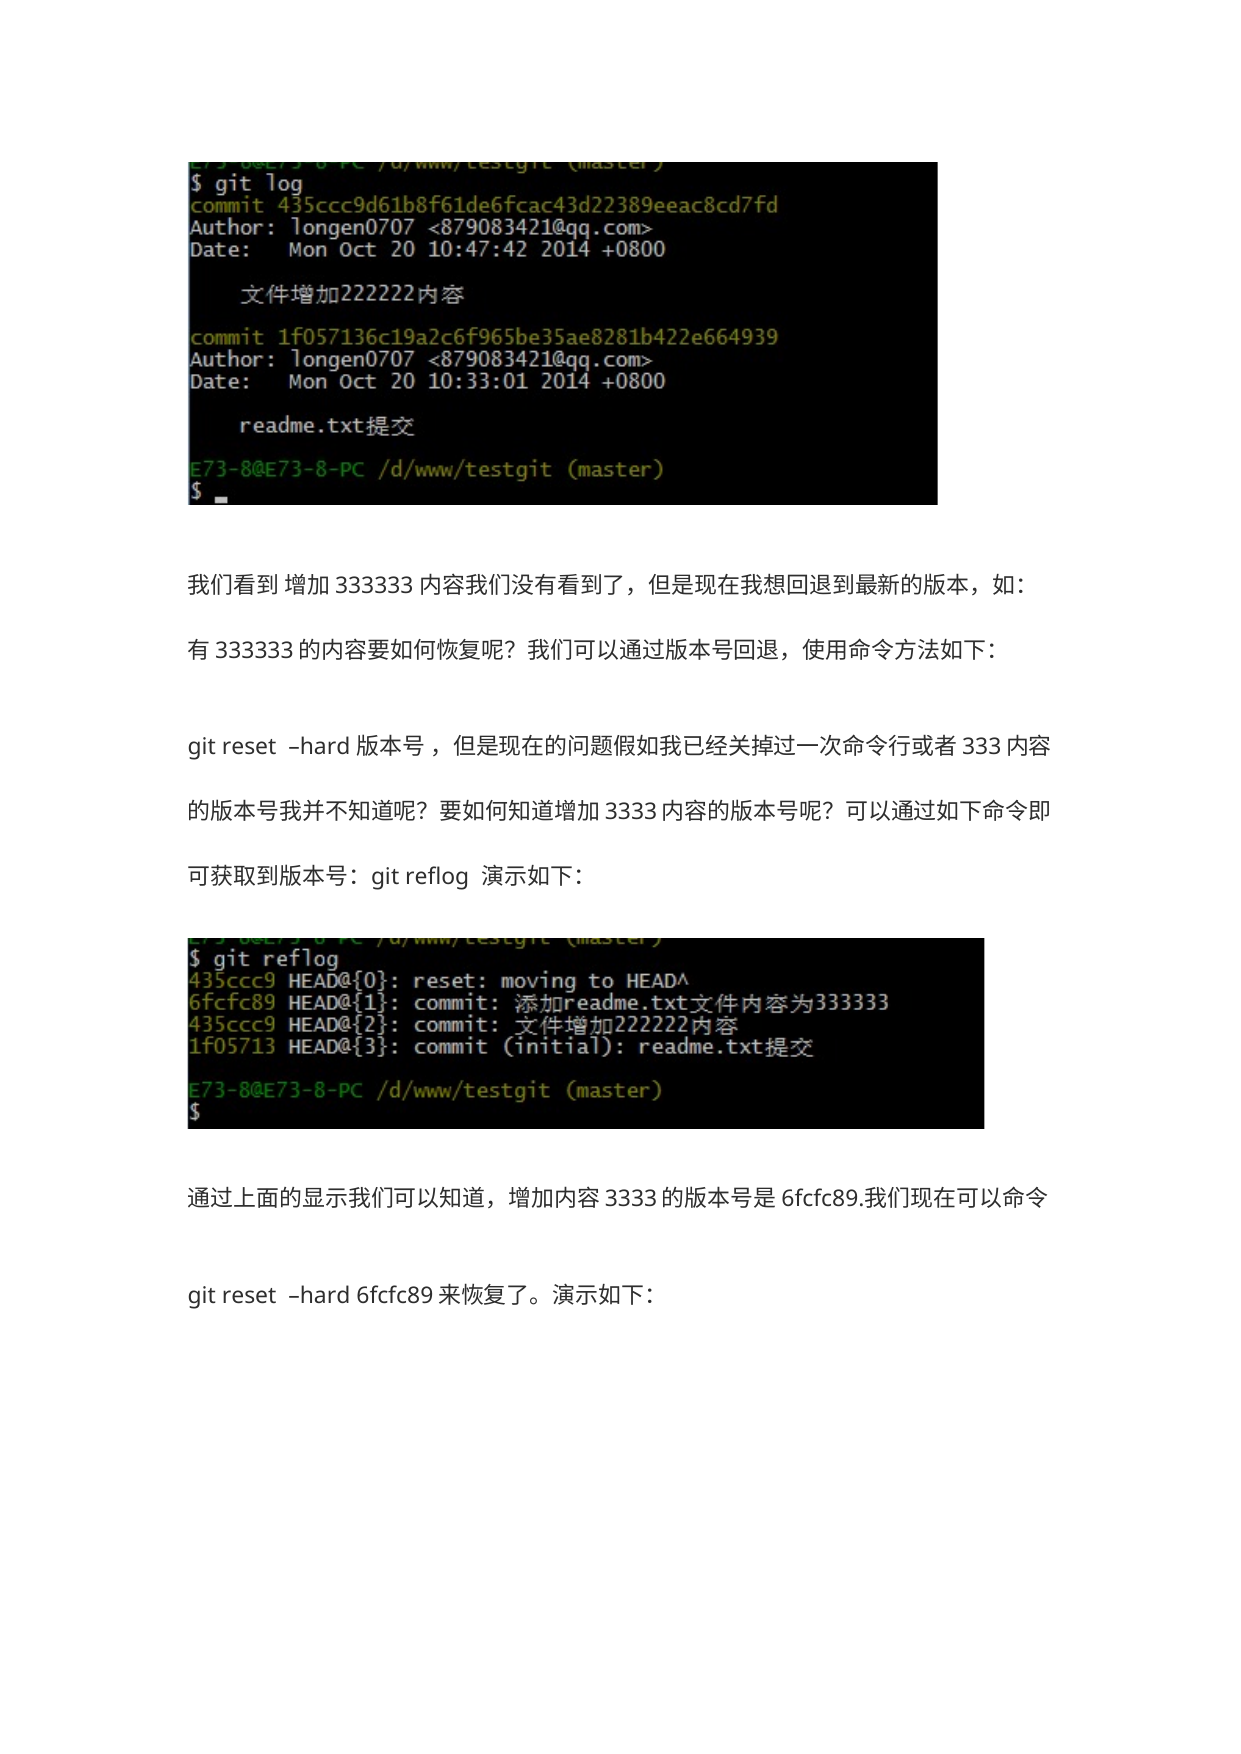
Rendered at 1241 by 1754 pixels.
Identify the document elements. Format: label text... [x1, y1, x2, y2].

text 通过上面的显示我们可以知道，增加内容3333的版本号是 6fcfc89.我们现在可以命令 [187, 1164, 1053, 1229]
text 我们看到 增加333333 内容我们没有看到了，但是现在我想回退到最新的版本，如：有333333的内容要如何恢复呢？我们可以通过版本号回退，使用命令方法如下： [187, 551, 1053, 681]
text git reset –hard 版本号 ，但是现在的问题假如我已经关掉过一次命令行或者333内容的版本号我并不知道呢？要如何知道增加3333内容的版本号呢？可以通过如下命令即可获取到版本号：git reflog 演示如下： [187, 712, 1053, 907]
picture [187, 938, 985, 1129]
text git reset –hard 6fcfc89来恢复了。演示如下： [187, 1261, 1053, 1326]
picture [187, 162, 938, 505]
